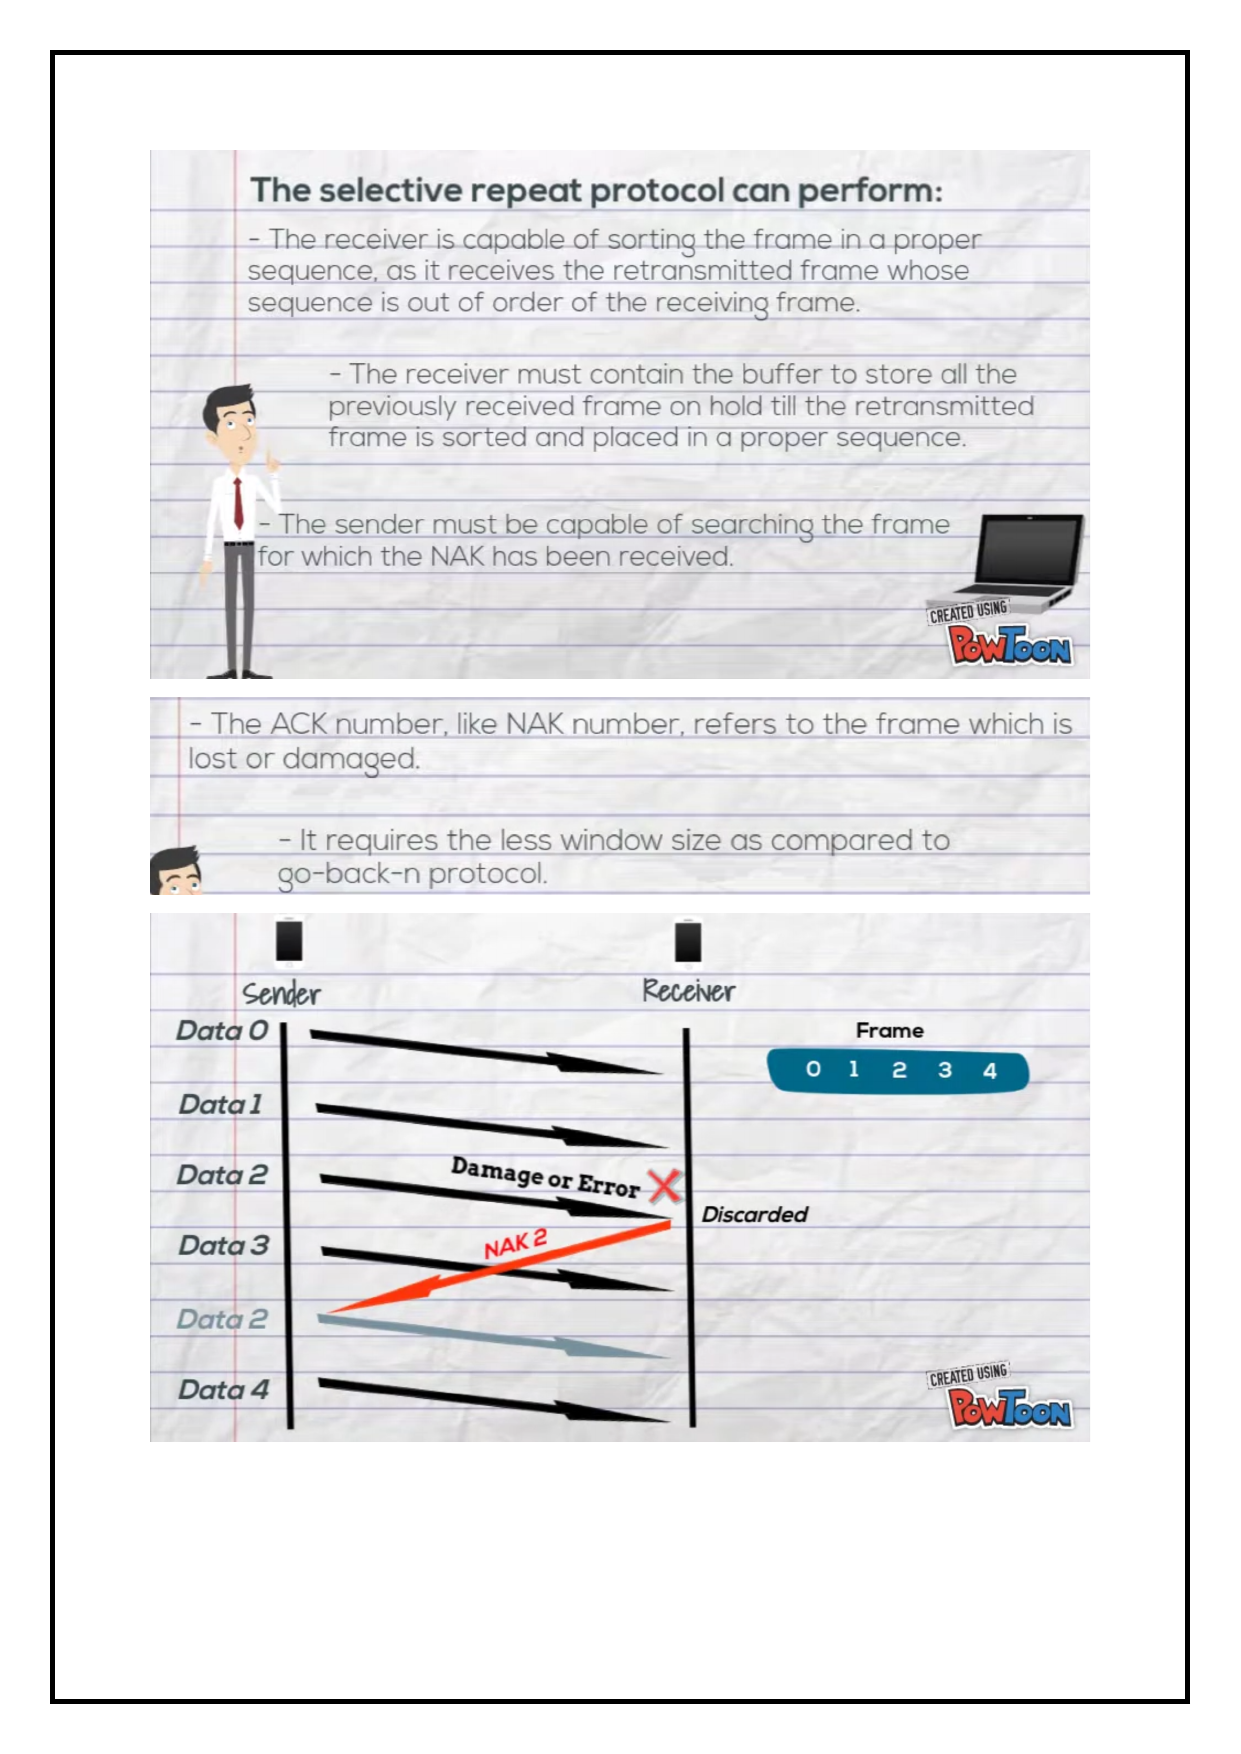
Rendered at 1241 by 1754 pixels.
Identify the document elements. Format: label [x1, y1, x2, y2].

picture [150, 913, 1091, 1442]
picture [150, 150, 1091, 679]
picture [150, 697, 1091, 895]
